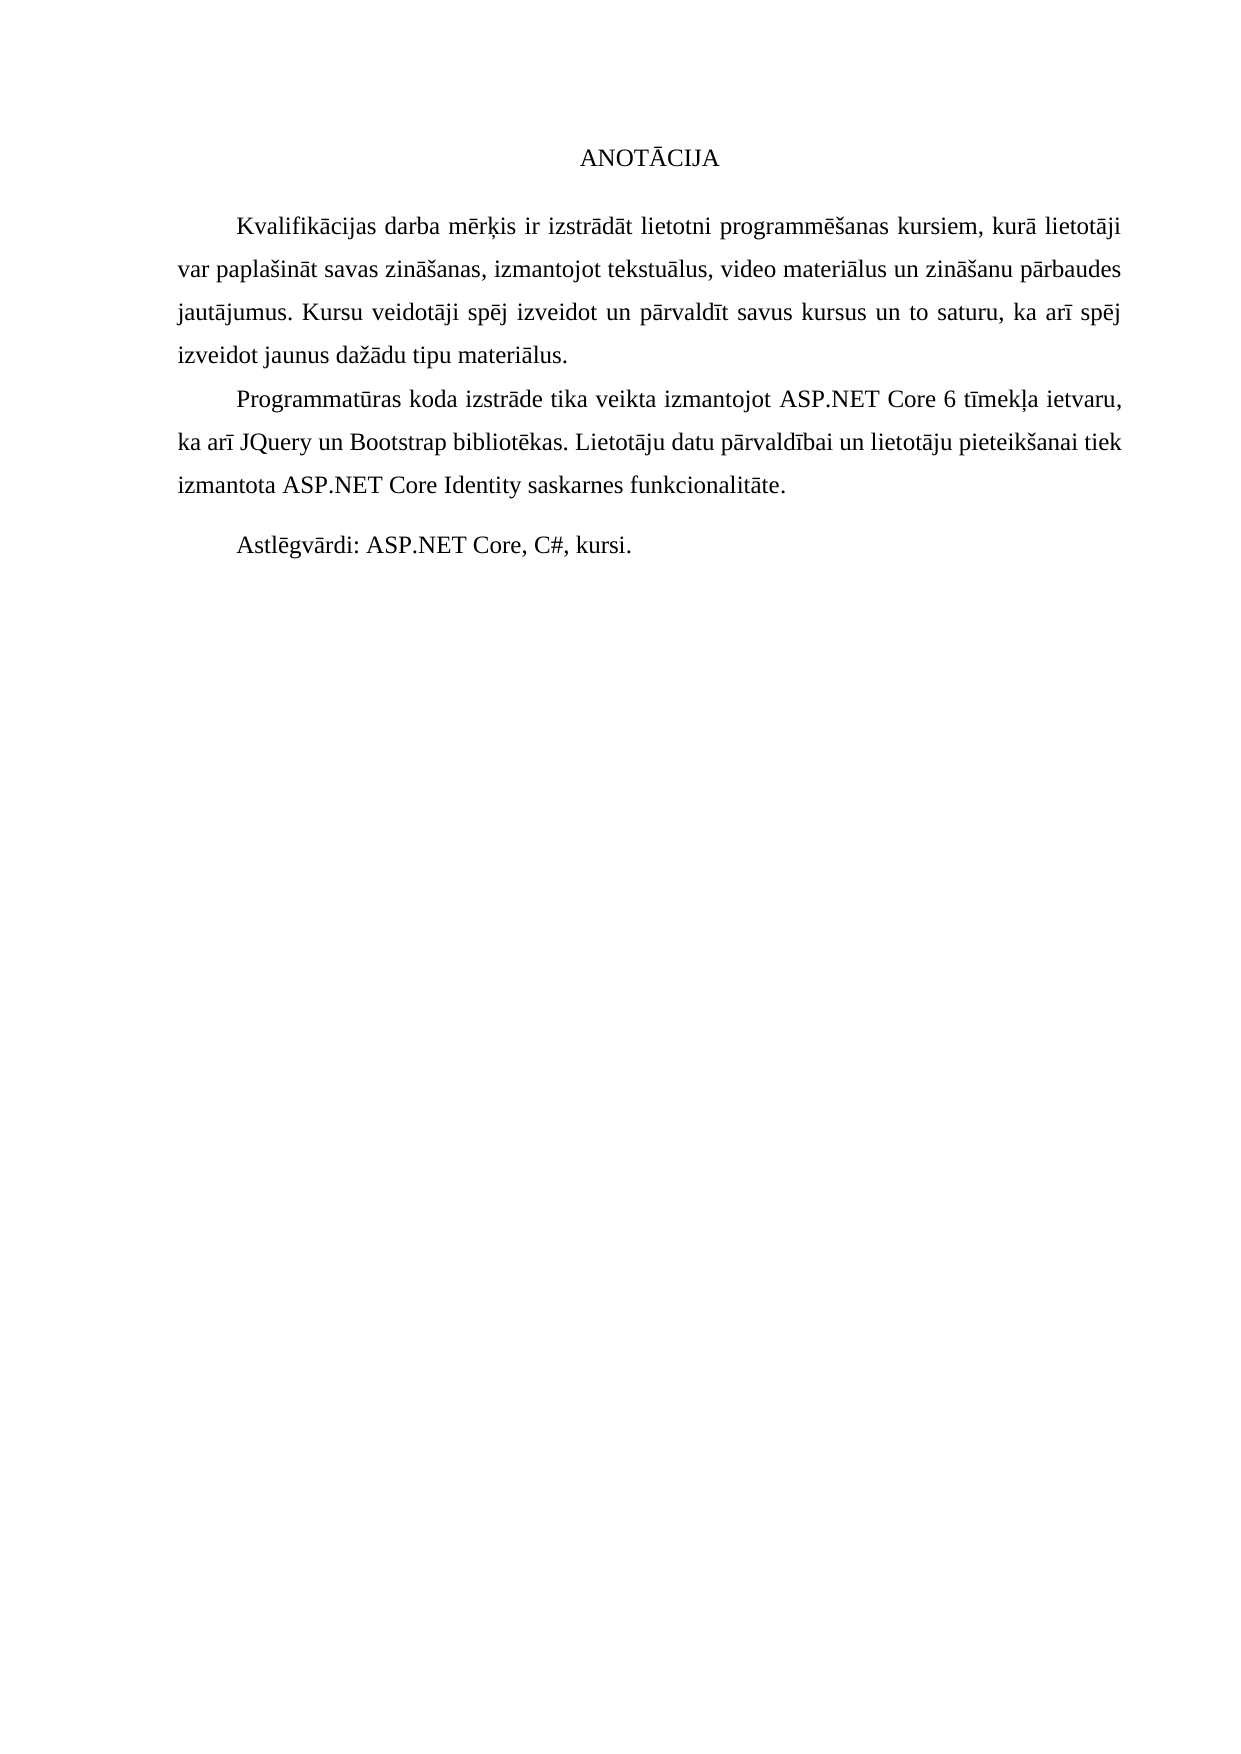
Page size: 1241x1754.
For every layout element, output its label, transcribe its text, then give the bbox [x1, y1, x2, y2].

text Kvalifikācijas darba mērķis ir izstrādāt lietotni programmēšanas kursiem, kurā lietotāji var paplašināt savas zināšanas, izmantojot tekstuālus, video materiālus un zināšanu pārbaudes jautājumus. Kursu veidotāji spēj izveidot un pārvaldīt savus kursus un to saturu, ka arī spēj izveidot jaunus dažādu tipu materiālus. [177, 211, 1122, 369]
subtitle ANOTĀCIJA [177, 143, 1122, 172]
text Programmatūras koda izstrāde tika veikta izmantojot ASP.NET Core 6 tīmekļa ietvaru, ka arī JQuery un Bootstrap bibliotēkas. Lietotāju datu pārvaldībai un lietotāju pieteikšanai tiek izmantota ASP.NET Core Identity saskarnes funkcionalitāte. [177, 384, 1122, 499]
text Astlēgvārdi: ASP.NET Core, C#, kursi. [177, 530, 1122, 558]
